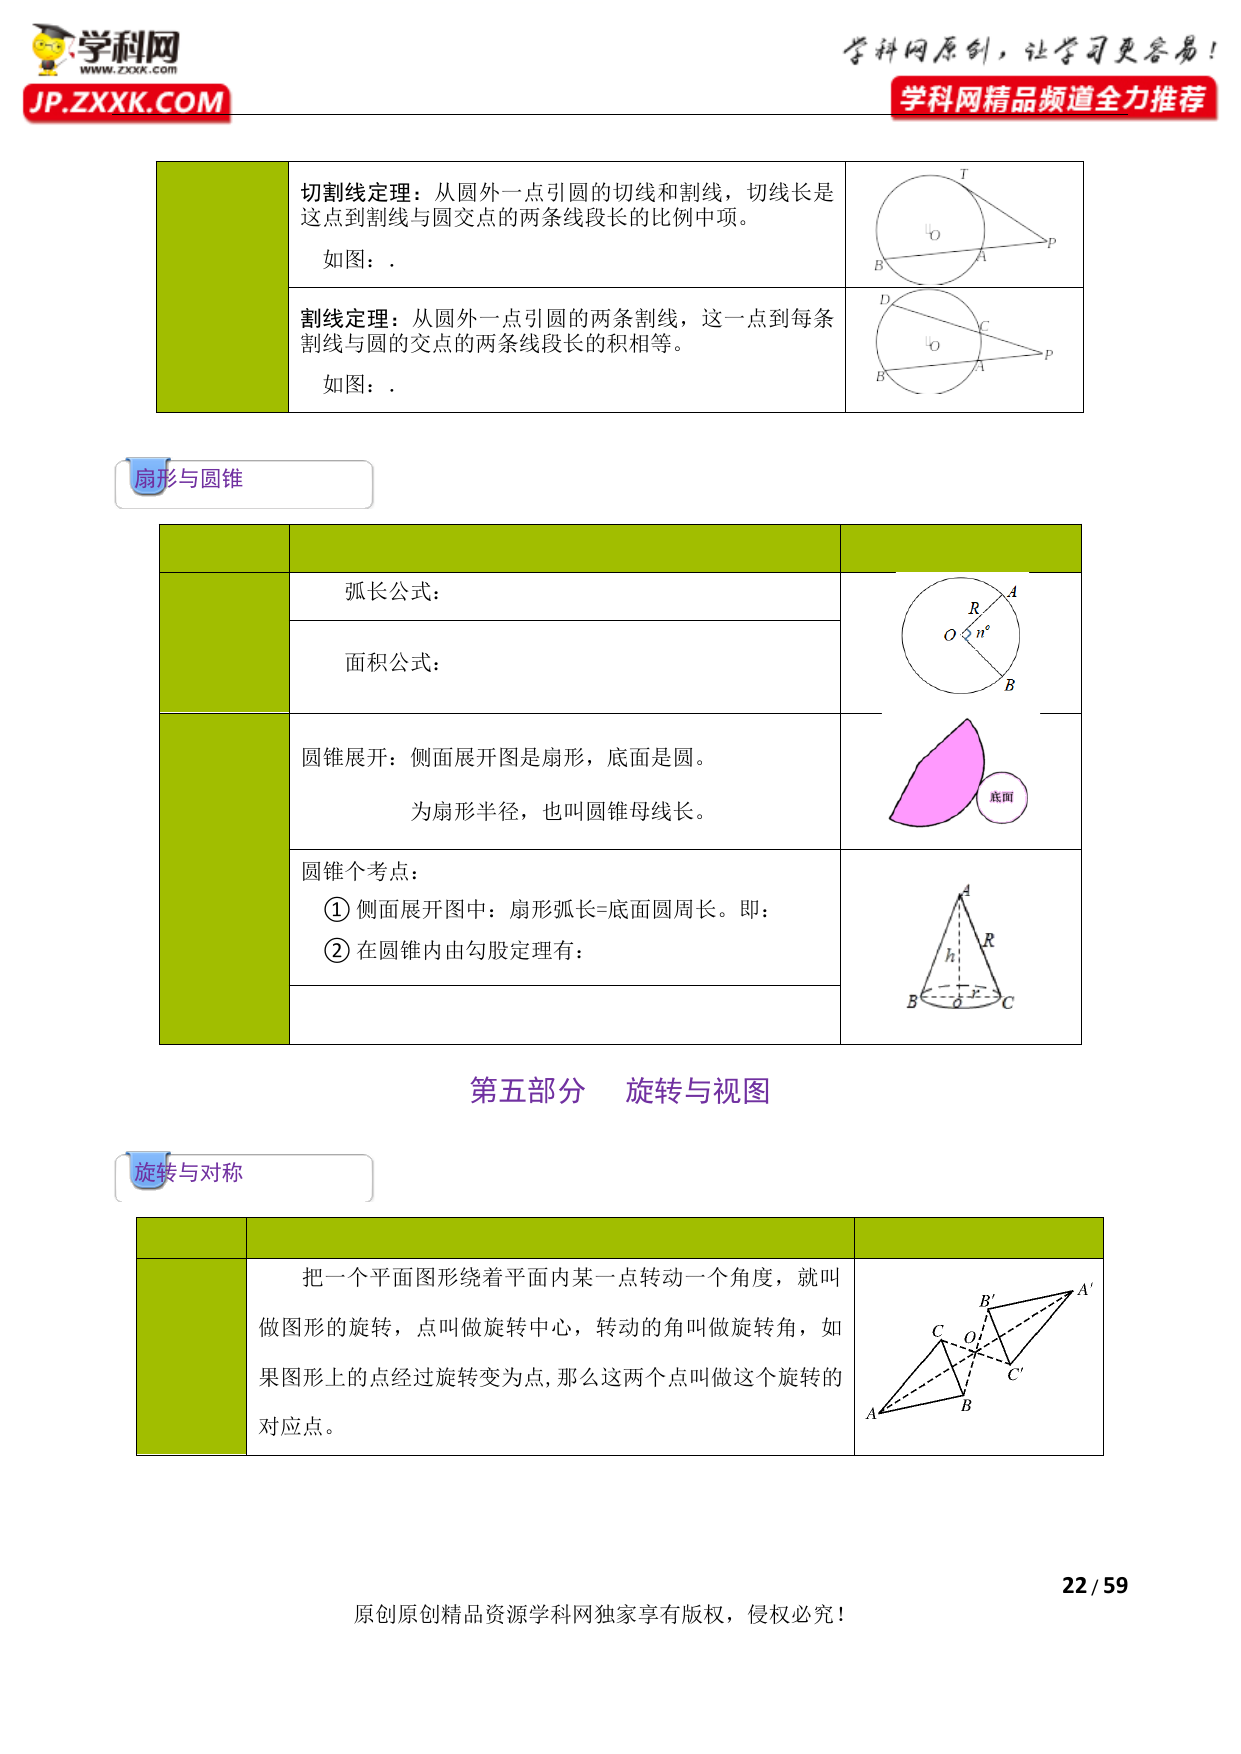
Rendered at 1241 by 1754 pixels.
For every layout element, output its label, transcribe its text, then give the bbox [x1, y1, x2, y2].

table_header [160, 525, 289, 572]
picture [899, 875, 1023, 1019]
table_cell [855, 1259, 1103, 1454]
table_cell [841, 714, 1081, 849]
table_header [290, 525, 840, 572]
picture [865, 1282, 1093, 1419]
table_cell 把一个平面图形绕着平面内某一点转动一个角度，就叫做图形的旋转，点叫做旋转中心，转动的角叫做旋转角，如果图形上的点经过旋转变为点,那么这两个点叫做这个旋转的对应点。 [247, 1259, 854, 1454]
subtitle 旋转与视图 [112, 1072, 1128, 1105]
table_cell 割线定理：从圆外一点引圆的两条割线，这一点到每条割线与圆的交点的两条线段长的积相等。 如图：． [289, 288, 845, 412]
table_cell [846, 162, 1083, 287]
table_cell 圆锥个考点： ①侧面展开图中：扇形弧长=底面圆周长。即： ②在圆锥内由勾股定理有： [290, 850, 840, 984]
table_header [841, 525, 1081, 572]
table_cell [846, 288, 1083, 412]
table_cell [157, 162, 288, 412]
table_cell [841, 850, 1081, 1044]
table_cell [137, 1259, 246, 1454]
table_cell 圆锥展开：侧面展开图是扇形，底面是圆。 为扇形半径，也叫圆锥母线长。 [290, 714, 840, 849]
table_header [855, 1218, 1103, 1258]
table_cell 面积公式： [290, 621, 840, 712]
table_header [137, 1218, 246, 1258]
picture [895, 572, 1030, 700]
table_cell [160, 714, 289, 1044]
table_cell 弧长公式： [290, 573, 840, 620]
picture [881, 713, 1041, 837]
table_cell [160, 573, 289, 712]
picture [112, 1149, 375, 1202]
picture [112, 456, 375, 509]
table_cell [841, 573, 1081, 712]
table_cell [290, 986, 840, 1044]
table_cell 切割线定理：从圆外一点引圆的切线和割线，切线长是这点到割线与圆交点的两条线段长的比例中项。 如图：． [289, 162, 845, 287]
picture [0, 2, 1241, 144]
table_header [247, 1218, 854, 1258]
